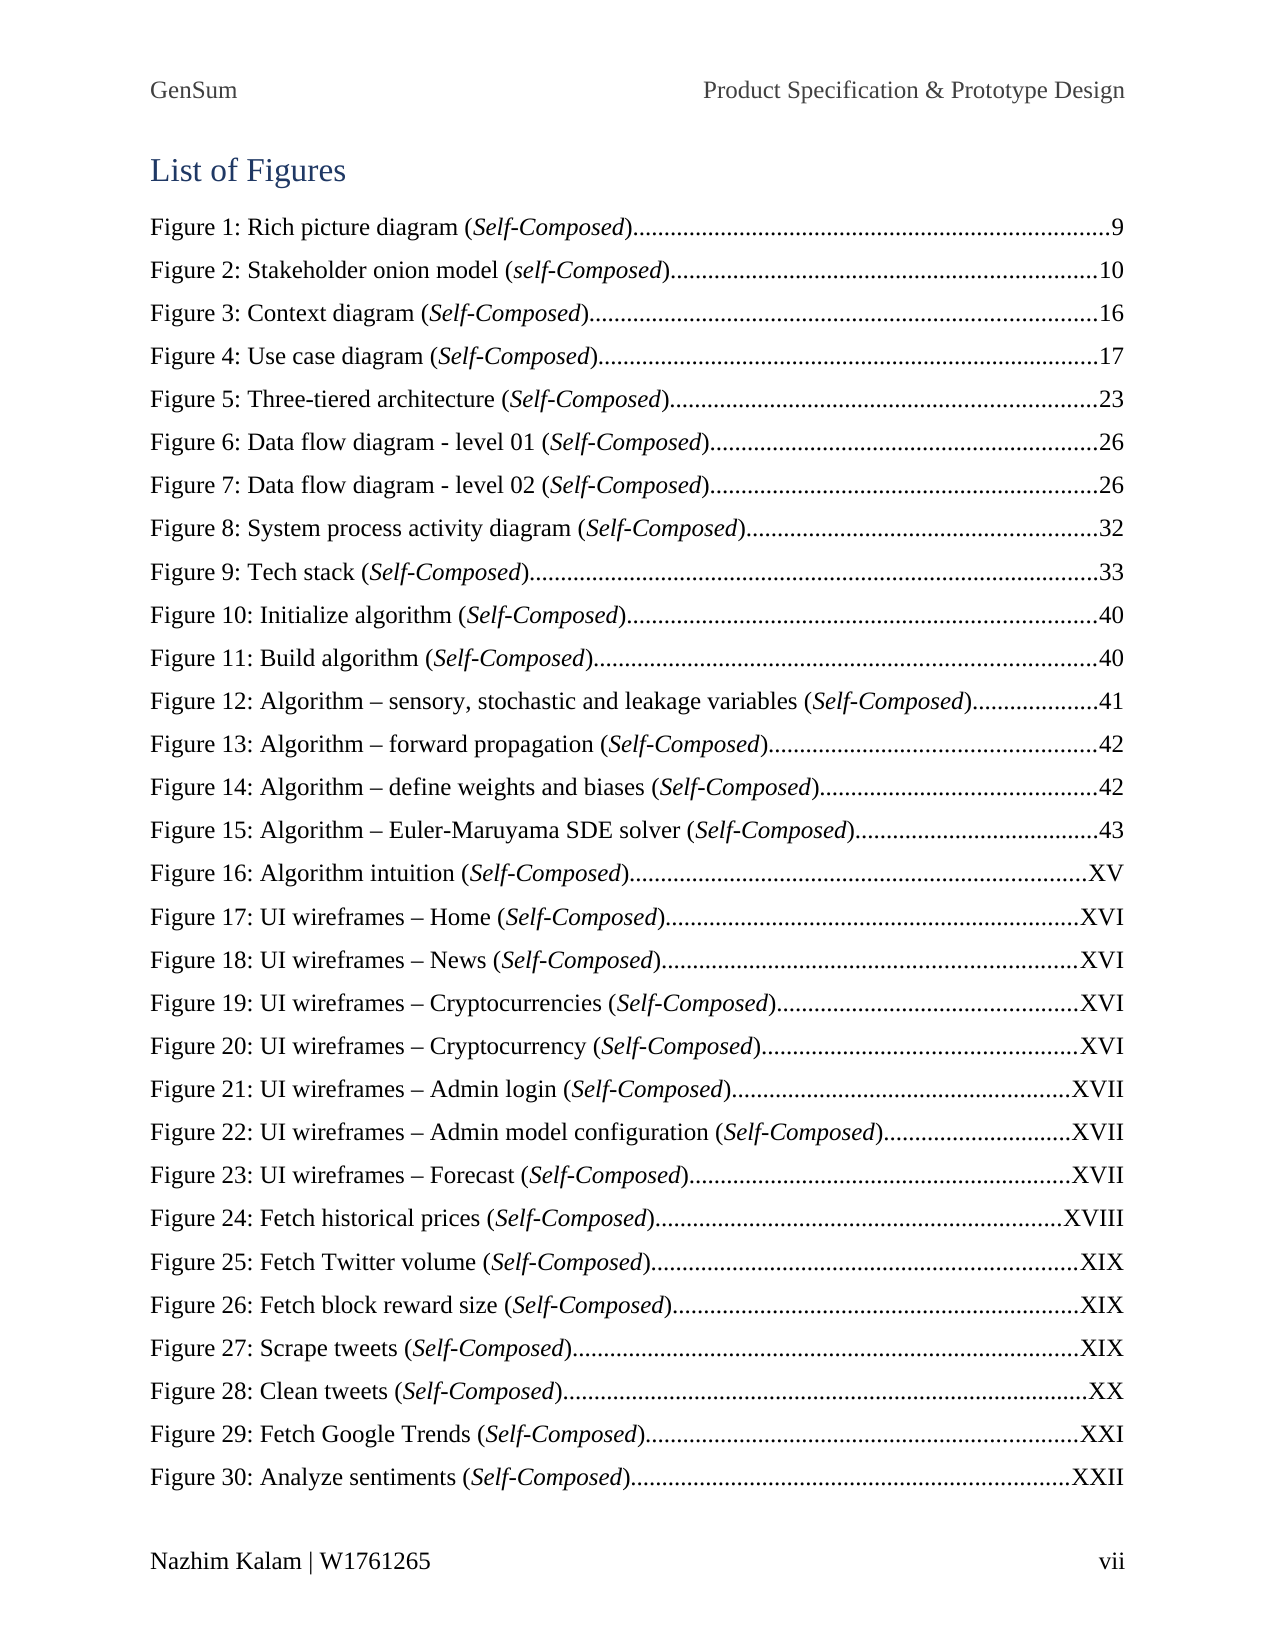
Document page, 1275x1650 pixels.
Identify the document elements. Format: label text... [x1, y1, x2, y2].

text Figure 20: UI wireframes – Cryptocurrency (Self-Composed) XVI [150, 1031, 1125, 1060]
text Figure 16: Algorithm intuition (Self-Composed) XV [150, 858, 1125, 887]
text Figure 24: Fetch historical prices (Self-Composed) XVIII [150, 1203, 1125, 1232]
text Figure 10: Initialize algorithm (Self-Composed) 40 [150, 600, 1125, 628]
text Figure 28: Clean tweets (Self-Composed) XX [150, 1376, 1125, 1405]
text Figure 6: Data flow diagram - level 01 (Self-Composed) 26 [150, 427, 1125, 456]
text Figure 8: System process activity diagram (Self-Composed) 32 [150, 513, 1125, 542]
text Figure 27: Scrape tweets (Self-Composed) XIX [150, 1333, 1125, 1362]
text Figure 22: UI wireframes – Admin model configuration (Self-Composed) XVII [150, 1117, 1125, 1146]
text Figure 23: UI wireframes – Forecast (Self-Composed) XVII [150, 1160, 1125, 1189]
text Figure 18: UI wireframes – News (Self-Composed) XVI [150, 945, 1125, 973]
text Figure 14: Algorithm – define weights and biases (Self-Composed) 42 [150, 772, 1125, 801]
text Figure 21: UI wireframes – Admin login (Self-Composed) XVII [150, 1074, 1125, 1103]
text Figure 19: UI wireframes – Cryptocurrencies (Self-Composed) XVI [150, 988, 1125, 1017]
text Figure 1: Rich picture diagram (Self-Composed) 9 [150, 212, 1125, 240]
text Figure 26: Fetch block reward size (Self-Composed) XIX [150, 1290, 1125, 1318]
text Figure 17: UI wireframes – Home (Self-Composed) XVI [150, 902, 1125, 930]
text Figure 15: Algorithm – Euler-Maruyama SDE solver (Self-Composed) 43 [150, 815, 1125, 844]
subtitle List of Figures [150, 150, 1125, 188]
text Figure 9: Tech stack (Self-Composed) 33 [150, 557, 1125, 585]
text Figure 5: Three-tiered architecture (Self-Composed) 23 [150, 384, 1125, 413]
text Figure 30: Analyze sentiments (Self-Composed) XXII [150, 1462, 1125, 1491]
text Figure 29: Fetch Google Trends (Self-Composed) XXI [150, 1419, 1125, 1448]
text Figure 11: Build algorithm (Self-Composed) 40 [150, 643, 1125, 672]
text Figure 12: Algorithm – sensory, stochastic and leakage variables (Self-Composed) 41 [150, 686, 1125, 715]
text Figure 3: Context diagram (Self-Composed) 16 [150, 298, 1125, 327]
text Figure 7: Data flow diagram - level 02 (Self-Composed) 26 [150, 470, 1125, 499]
text Figure 2: Stakeholder onion model (self-Composed) 10 [150, 255, 1125, 283]
text Figure 4: Use case diagram (Self-Composed) 17 [150, 341, 1125, 370]
text Figure 13: Algorithm – forward propagation (Self-Composed) 42 [150, 729, 1125, 758]
text Figure 25: Fetch Twitter volume (Self-Composed) XIX [150, 1247, 1125, 1275]
